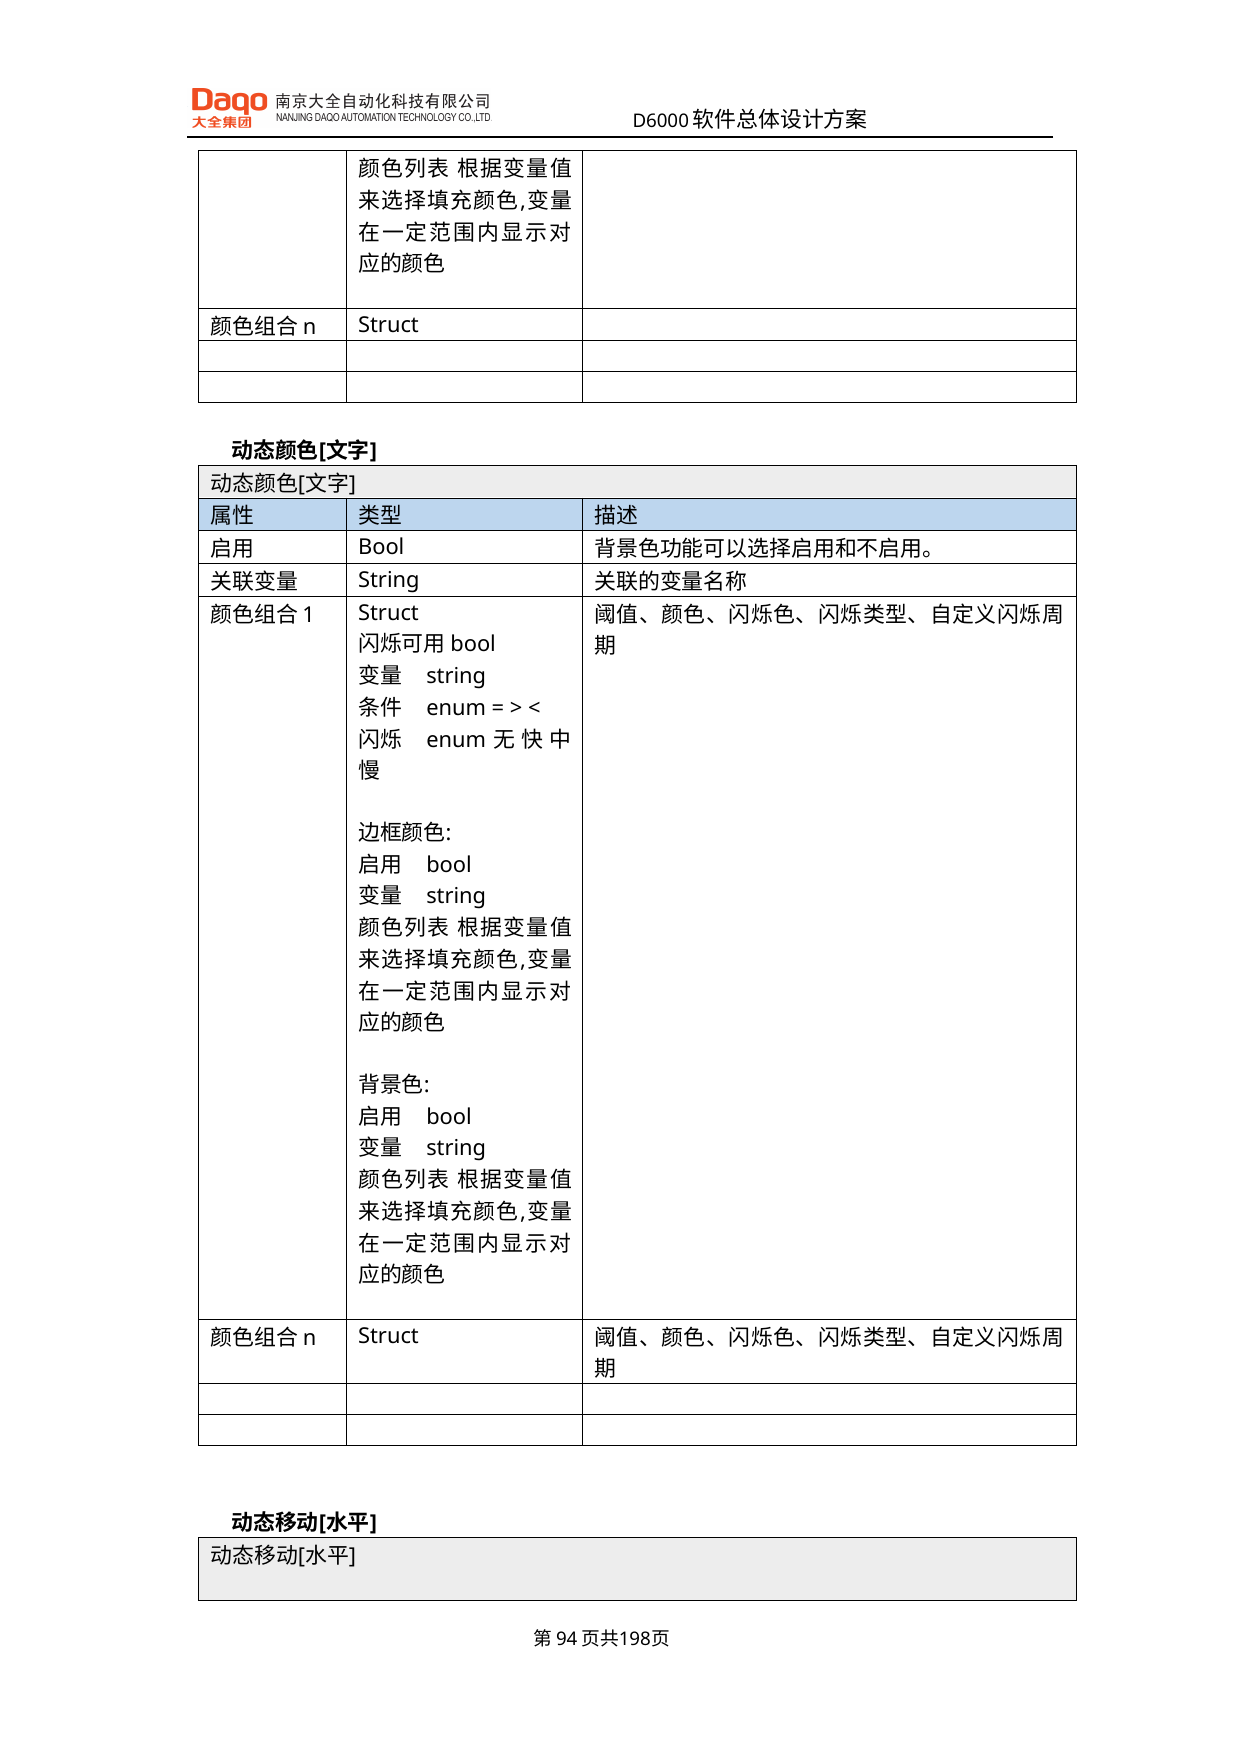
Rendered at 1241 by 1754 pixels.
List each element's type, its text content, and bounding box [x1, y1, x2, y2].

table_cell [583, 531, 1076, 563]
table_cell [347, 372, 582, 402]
text 动态移动[水平] [187, 1505, 1053, 1537]
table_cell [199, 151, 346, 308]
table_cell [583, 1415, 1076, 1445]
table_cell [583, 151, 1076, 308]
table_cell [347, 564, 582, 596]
picture [187, 88, 492, 128]
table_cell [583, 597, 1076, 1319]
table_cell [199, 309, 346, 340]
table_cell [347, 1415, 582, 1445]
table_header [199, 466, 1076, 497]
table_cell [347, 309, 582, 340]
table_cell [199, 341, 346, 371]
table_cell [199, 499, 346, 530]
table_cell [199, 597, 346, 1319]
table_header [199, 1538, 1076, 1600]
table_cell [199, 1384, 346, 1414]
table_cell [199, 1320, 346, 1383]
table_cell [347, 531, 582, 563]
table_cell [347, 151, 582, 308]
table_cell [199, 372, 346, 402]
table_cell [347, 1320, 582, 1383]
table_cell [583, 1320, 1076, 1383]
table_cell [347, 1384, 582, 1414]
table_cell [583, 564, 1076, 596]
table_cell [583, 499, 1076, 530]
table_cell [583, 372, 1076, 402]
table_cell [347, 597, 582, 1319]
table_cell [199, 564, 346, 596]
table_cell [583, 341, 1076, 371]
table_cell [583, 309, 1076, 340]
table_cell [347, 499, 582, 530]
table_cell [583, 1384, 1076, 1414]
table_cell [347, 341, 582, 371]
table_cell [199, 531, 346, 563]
text 动态颜色[文字] [187, 433, 1053, 465]
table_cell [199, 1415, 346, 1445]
